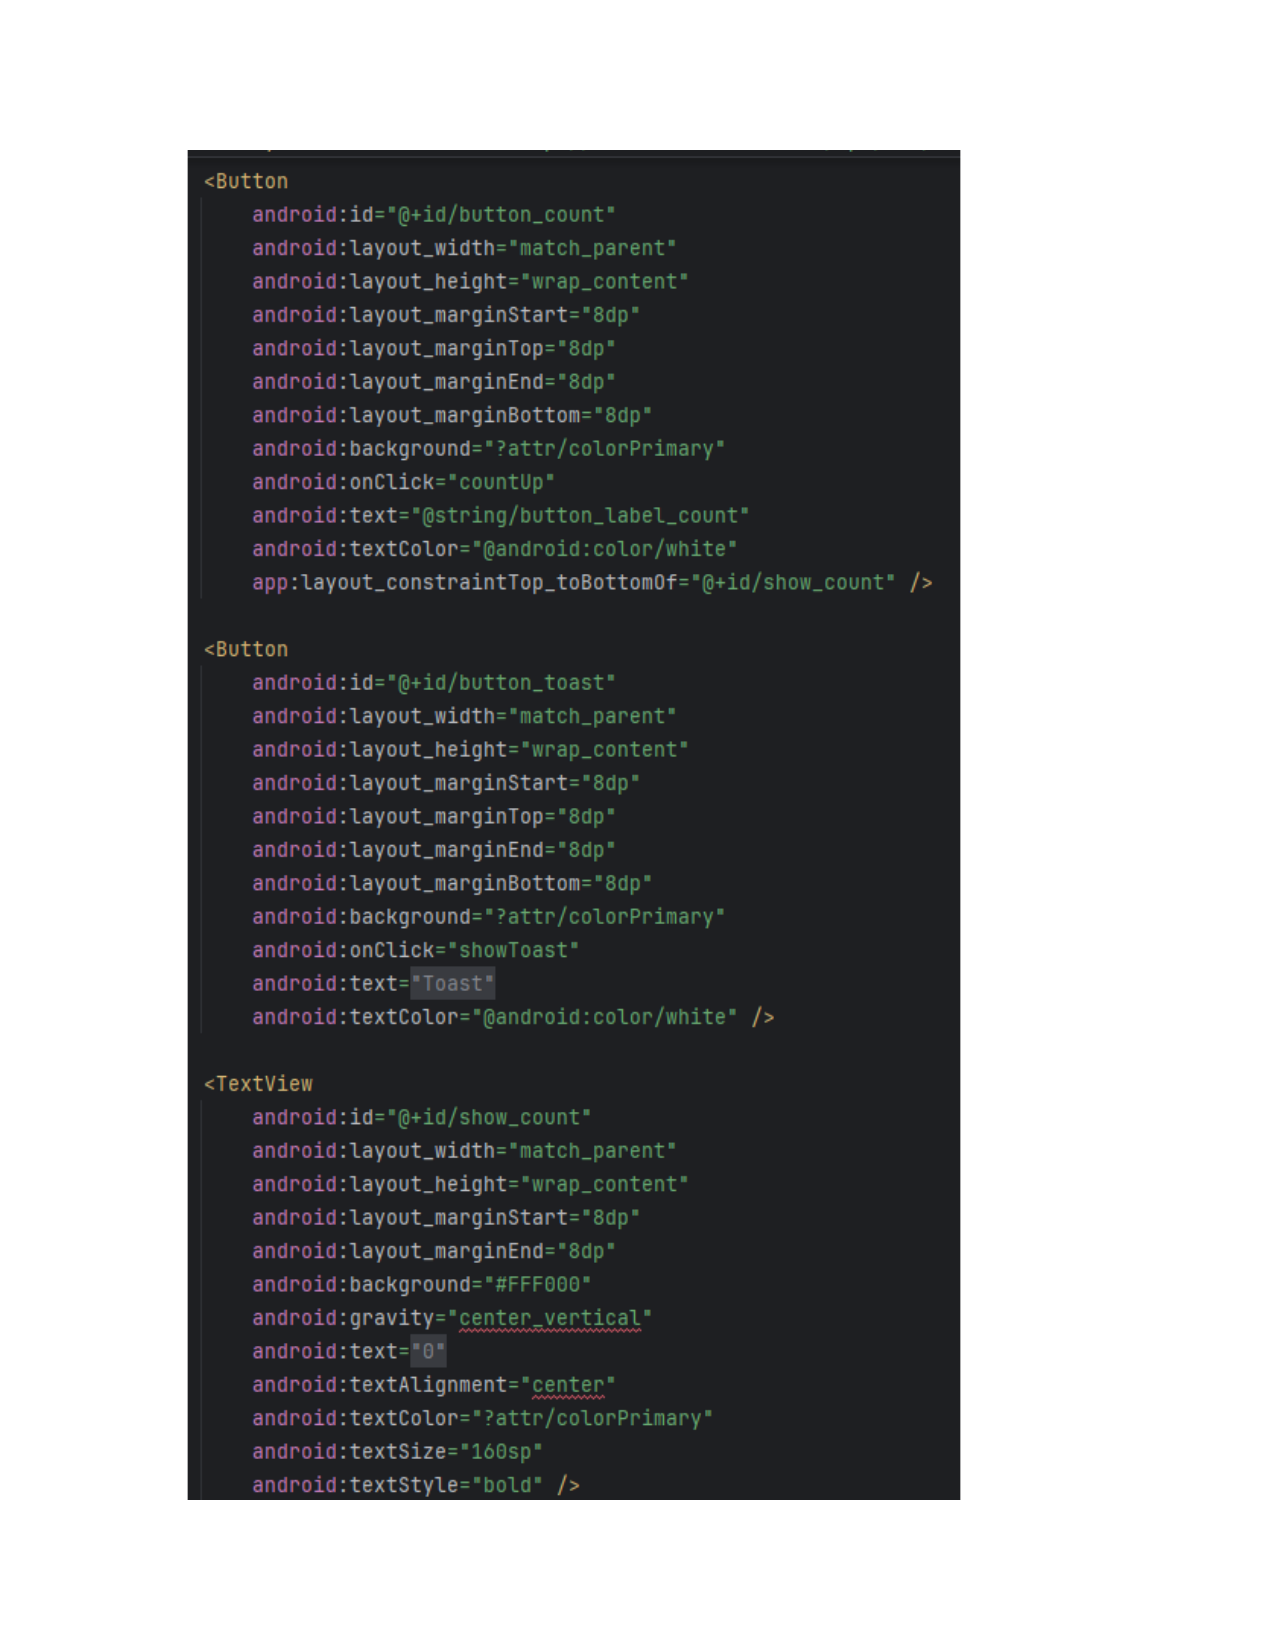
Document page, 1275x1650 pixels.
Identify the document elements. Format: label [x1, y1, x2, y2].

picture [187, 150, 961, 1500]
